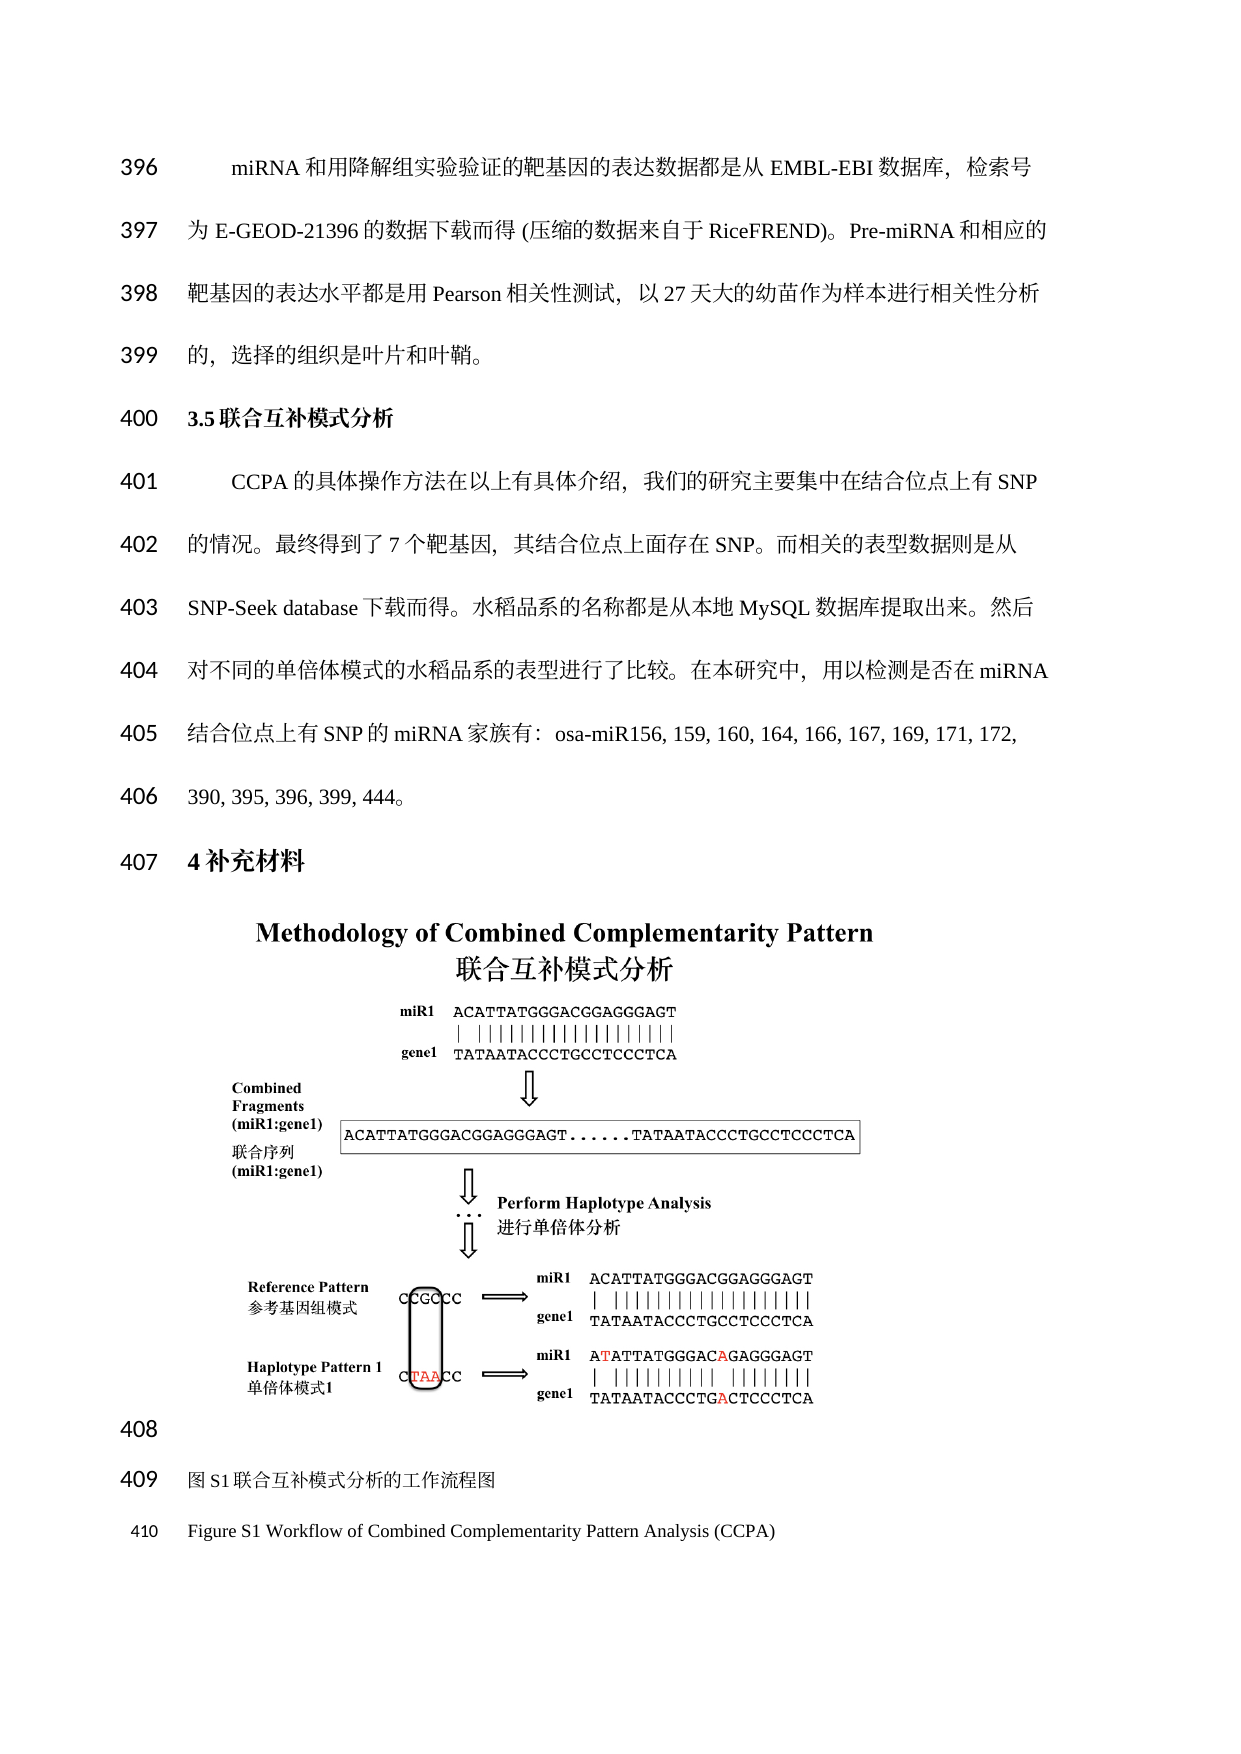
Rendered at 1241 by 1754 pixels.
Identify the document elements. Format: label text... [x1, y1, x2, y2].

text 3.5联合互补模式分析 [187, 402, 1053, 433]
text Figure S1 Workflow of Combined Complementarity Pattern Analysis (CCPA) [187, 1520, 1053, 1542]
text 4补充材料 [187, 842, 1053, 878]
text 图S1联合互补模式分析的工作流程图 [187, 1466, 1053, 1493]
text CCPA的具体操作方法在以上有具体介绍，我们的研究主要集中在结合位点上有SNP的情况。最终得到了7个靶基因，其结合位点上面存在SNP。而相关的表型数据则是从 SNP-Seek database下载而得。水稻品系的名称都是从本地MySQL数据库提取出来。然后对不同的单倍体模式的水稻品系的表型进行了比较。在本研究中，用以检测是否在miRNA结合位点上有SNP的miRNA家族有：osa-miR156, 159, 160, 164, 166, 167, 169, 171, 172, 390, 395, 396, 399, 444。 [187, 464, 1053, 811]
text miRNA和用降解组实验验证的靶基因的表达数据都是从 EMBL-EBI 数据库，检索号为 E-GEOD-21396的数据下载而得 (压缩的数据来自于RiceFREND)。Pre-miRNA和相应的靶基因的表达水平都是用Pearson相关性测试，以27天大的幼苗作为样本进行相关性分析的，选择的组织是叶片和叶鞘。 [187, 150, 1053, 370]
picture [211, 913, 910, 1438]
